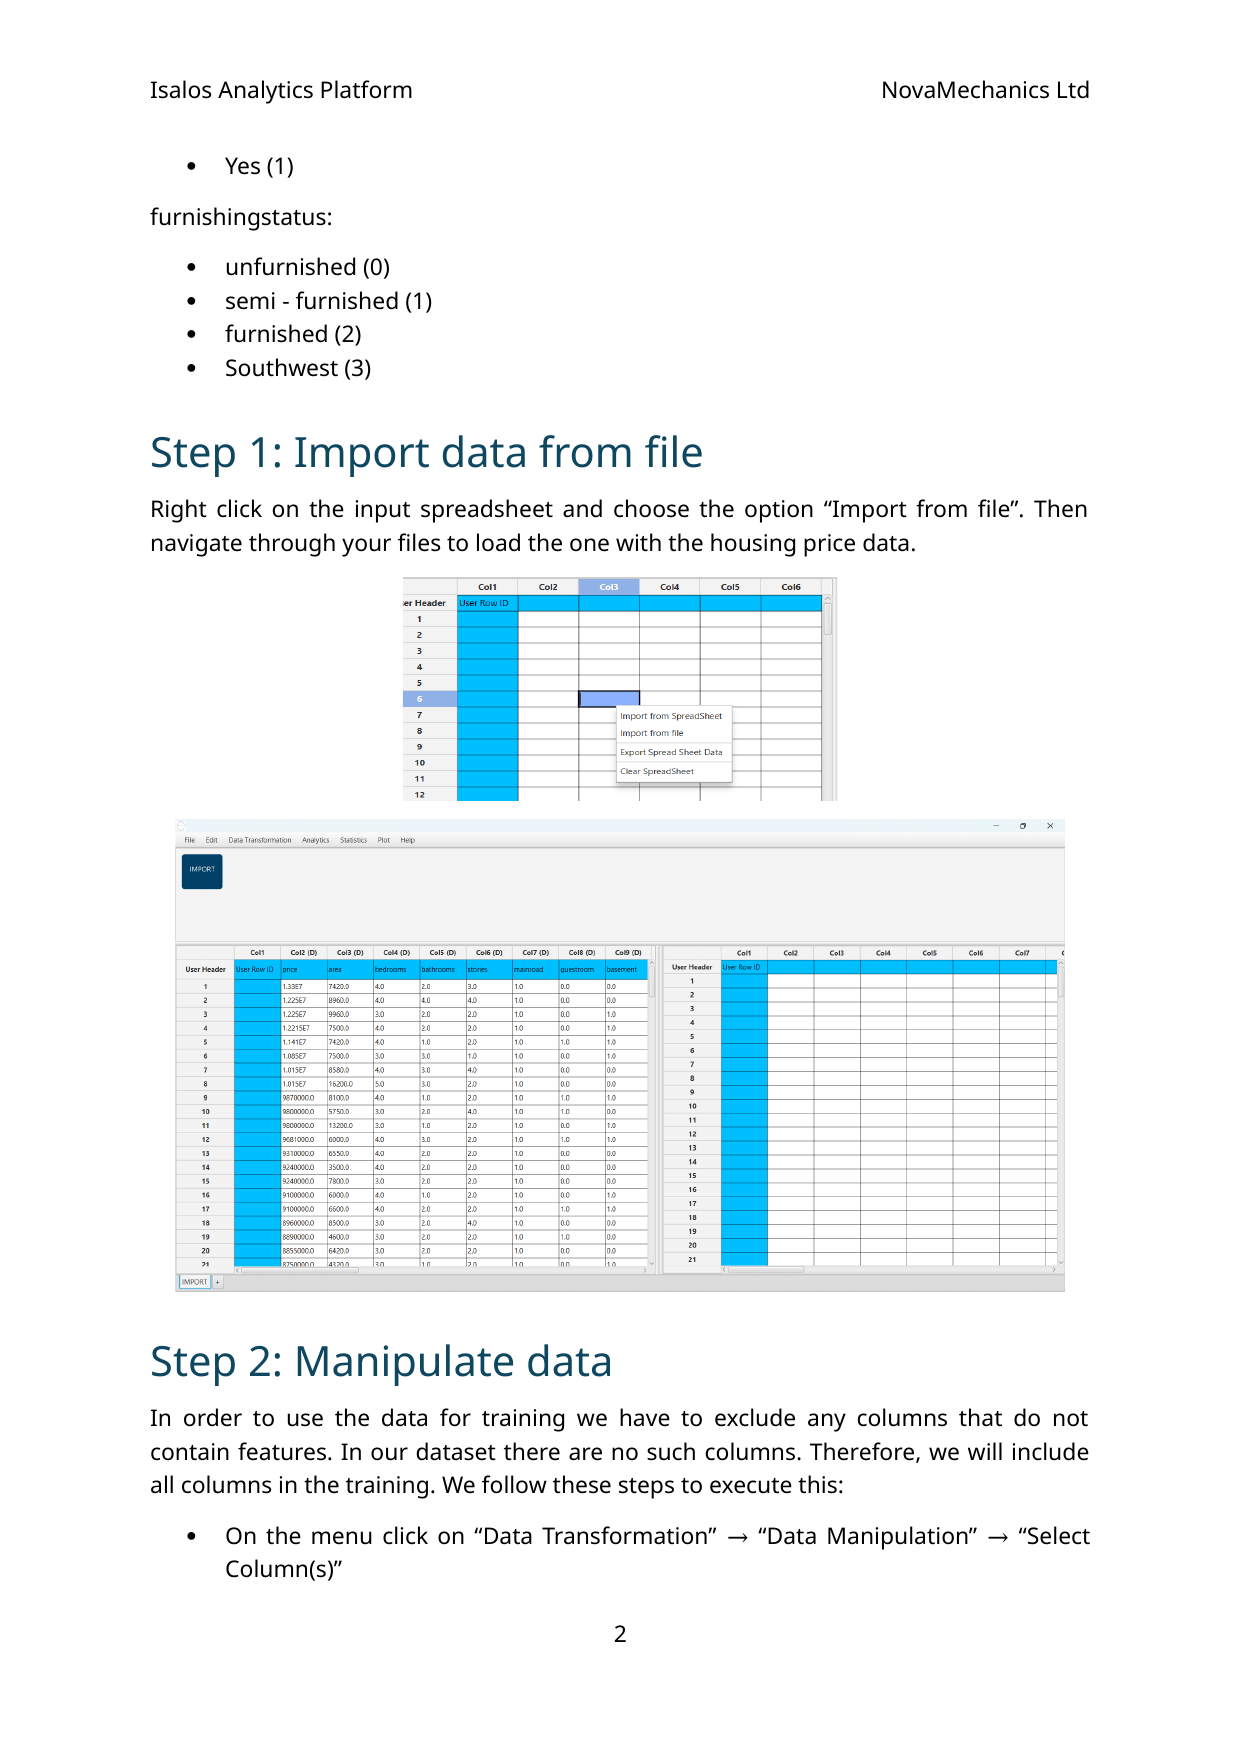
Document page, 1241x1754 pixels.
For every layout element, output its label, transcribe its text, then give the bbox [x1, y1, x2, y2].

text In order to use the data for training we have to exclude any columns that do not contain features. In our dataset there are no such columns. Therefore, we will include all columns in the training. We follow these steps to execute this: [150, 1402, 1090, 1500]
list furnished (2) [187, 318, 1090, 349]
list unfurnished (0) [187, 251, 1090, 282]
list semi - furnished (1) [187, 284, 1090, 316]
picture [402, 577, 838, 801]
text Right click on the input spreadsheet and choose the option “Import from file”. Then navigate through your files to load the one with the housing price data. [150, 493, 1090, 558]
list Southwest (3) [187, 352, 1090, 383]
list Yes (1) [187, 150, 1090, 181]
text furnishingstatus: [150, 200, 1090, 232]
picture [175, 819, 1065, 1292]
subtitle Step 2: Manipulate data [150, 1332, 1090, 1389]
subtitle Step 1: Import data from file [150, 423, 1090, 480]
list On the menu click on “Data Transformation” → “Data Manipulation” → “Select Column(s)” [187, 1519, 1090, 1584]
